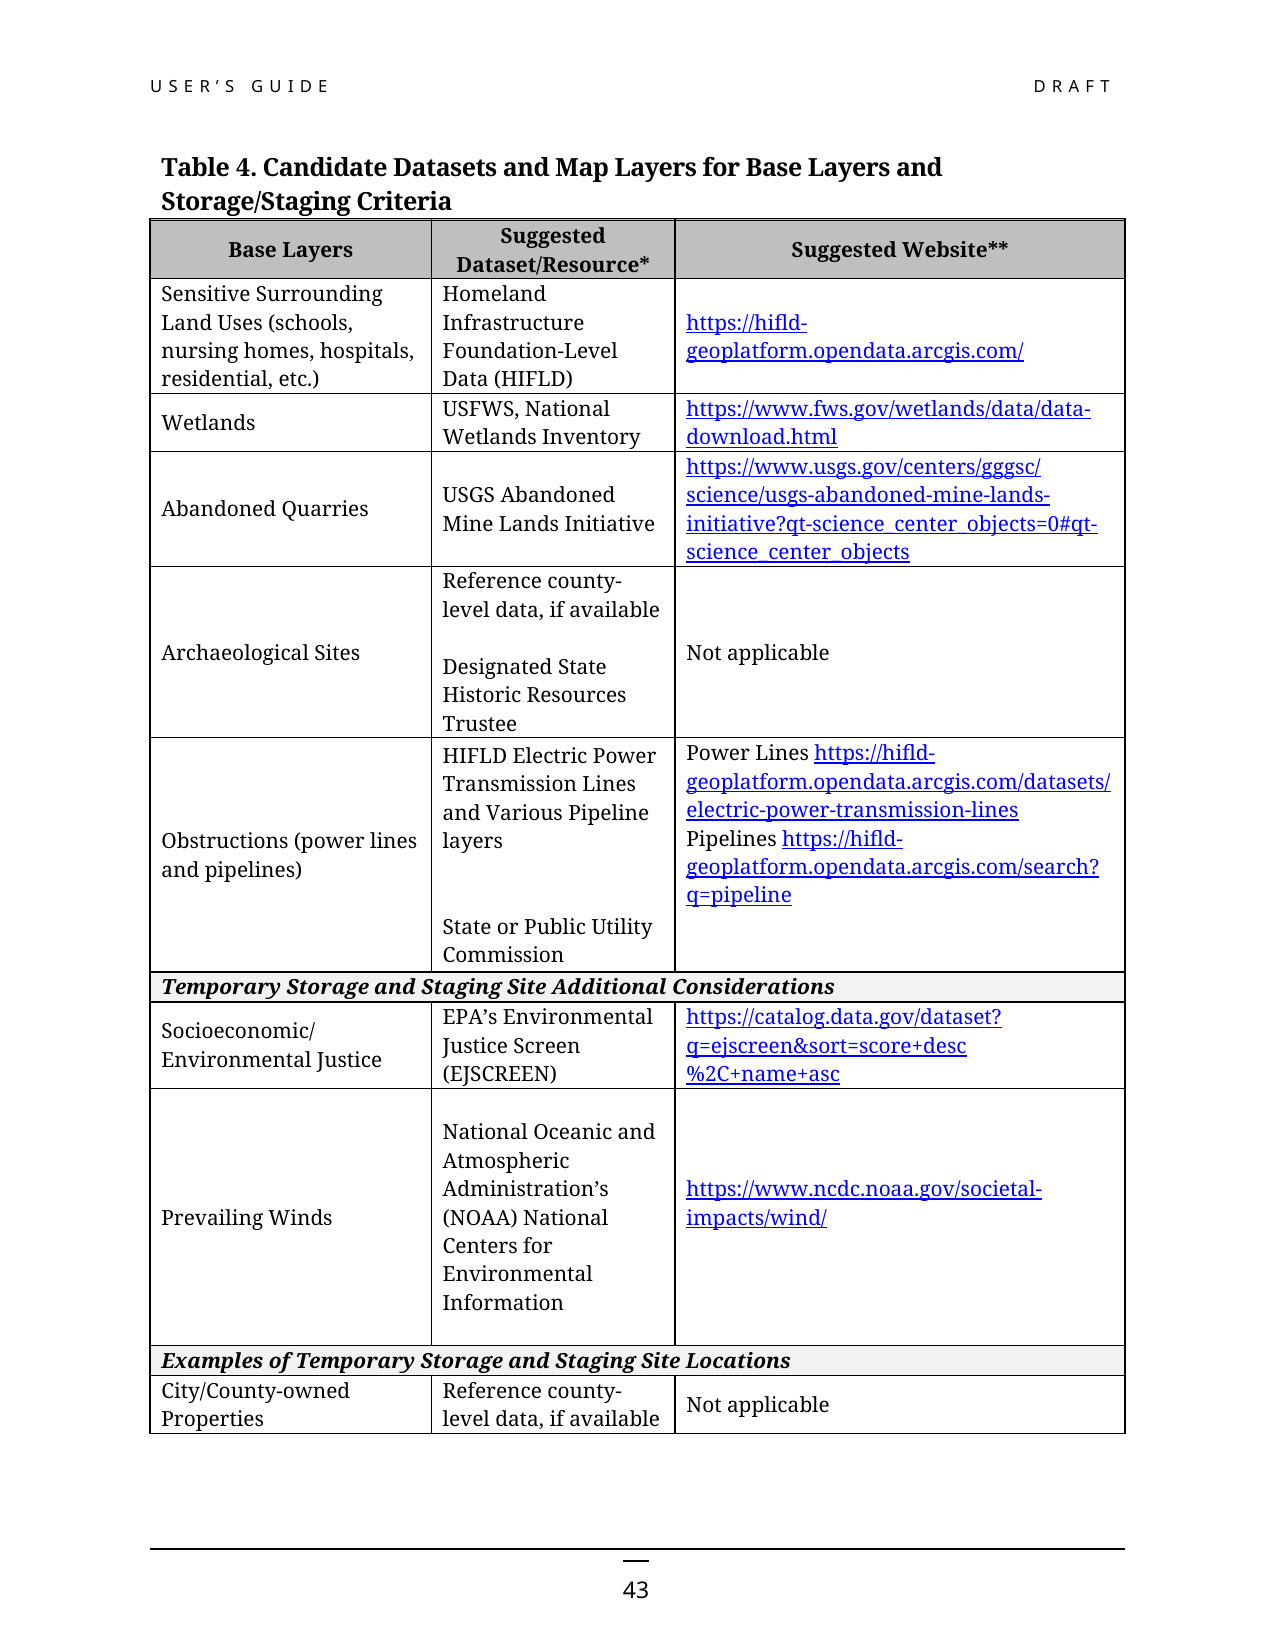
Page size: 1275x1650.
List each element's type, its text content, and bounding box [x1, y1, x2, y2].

table_cell National Oceanic and Atmospheric Administration’s (NOAA) National Centers for Environmental Information [432, 1089, 674, 1345]
table_cell Not applicable [676, 567, 1124, 737]
table_cell City/County-owned Properties [151, 1376, 431, 1433]
table_cell Homeland Infrastructure Foundation-Level Data (HIFLD) [432, 279, 674, 393]
table_cell Examples of Temporary Storage and Staging Site Locations [151, 1346, 1124, 1375]
table_cell Suggested Website** [676, 221, 1124, 278]
table_cell Socioeconomic/Environmental Justice [151, 1003, 431, 1088]
table_header Table 4. Candidate Datasets and Map Layers for Base Layers and Storage/Staging Criteria [150, 150, 1125, 218]
table_cell Abandoned Quarries [151, 452, 431, 566]
table_cell https://catalog.data.gov/dataset?q=ejscreen&sort=score+desc%2C+name+asc [676, 1003, 1124, 1088]
table_cell Temporary Storage and Staging Site Additional Considerations [151, 973, 1124, 1001]
table_cell EPA’s Environmental Justice Screen (EJSCREEN) [432, 1003, 674, 1088]
table_cell HIFLD Electric Power Transmission Lines and Various Pipeline layers State or Public Utility Commission [432, 738, 674, 971]
table_cell Obstructions (power lines and pipelines) [151, 738, 431, 971]
table_cell Power Lines https://hifld-geoplatform.opendata.arcgis.com/datasets/electric-power-transmission-lines Pipelines https://hifld-geoplatform.opendata.arcgis.com/search?q=pipeline [676, 738, 1124, 971]
table_cell https://hifld-geoplatform.opendata.arcgis.com/ [676, 279, 1124, 393]
table_cell Archaeological Sites [151, 567, 431, 737]
table_cell Base Layers [151, 221, 431, 278]
table_cell Reference county-level data, if available Designated State Historic Resources Trustee [432, 567, 674, 737]
table_cell Prevailing Winds [151, 1089, 431, 1345]
table_cell Suggested Dataset/Resource* [432, 221, 674, 278]
table_cell USFWS, National Wetlands Inventory [432, 394, 674, 451]
table_cell https://www.usgs.gov/centers/gggsc/science/usgs-abandoned-mine-lands-initiative?qt-science_center_objects=0#qt-science_center_objects [676, 452, 1124, 566]
table_cell Wetlands [151, 394, 431, 451]
table_cell https://www.fws.gov/wetlands/data/data-download.html [676, 394, 1124, 451]
table_cell Reference county-level data, if available [432, 1376, 674, 1433]
table_cell Not applicable [676, 1376, 1124, 1433]
table_cell https://www.ncdc.noaa.gov/societal-impacts/wind/ [676, 1089, 1124, 1345]
table_cell Sensitive Surrounding Land Uses (schools, nursing homes, hospitals, residential, etc.) [151, 279, 431, 393]
table_cell USGS Abandoned Mine Lands Initiative [432, 452, 674, 566]
